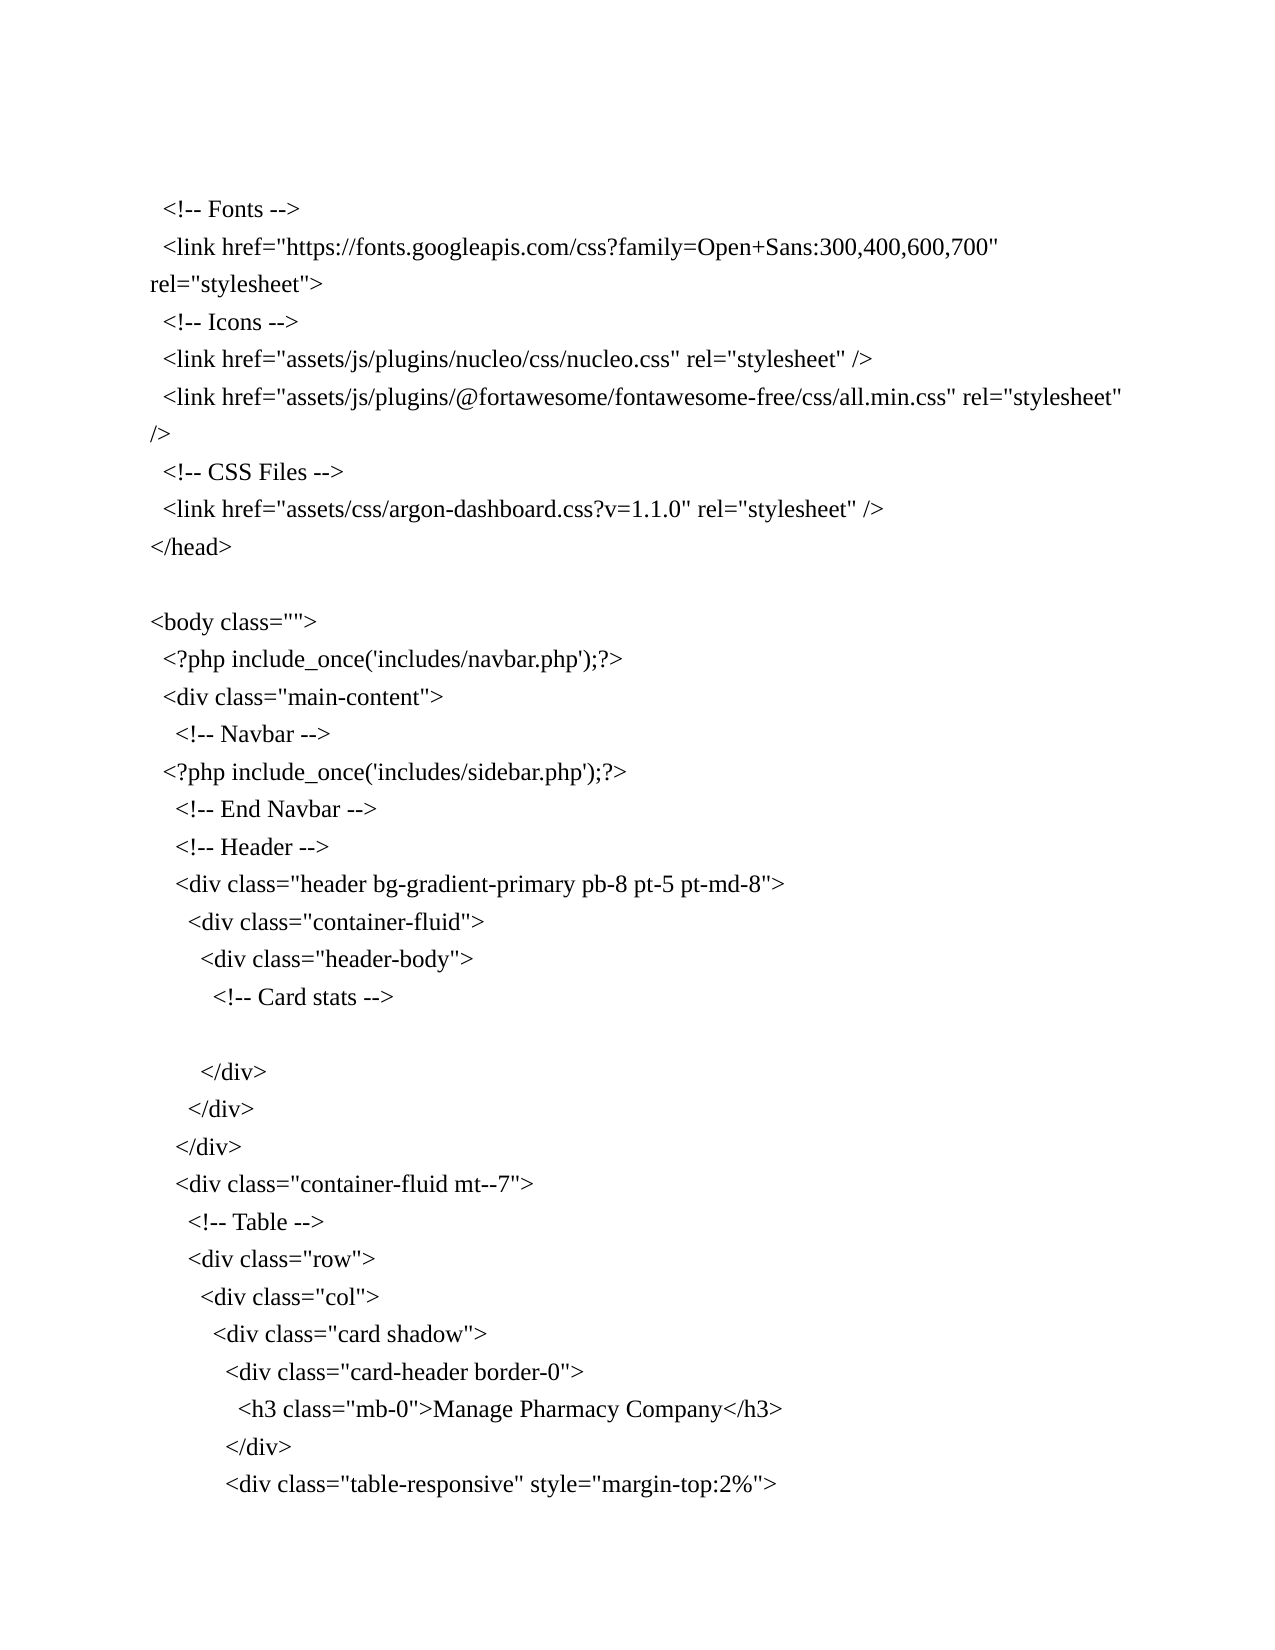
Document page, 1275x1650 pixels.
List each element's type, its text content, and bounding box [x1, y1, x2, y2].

text <div class="card-header border-0"> [150, 1350, 1125, 1387]
text <link href="assets/css/argon-dashboard.css?v=1.1.0" rel="stylesheet" /> [150, 487, 1125, 525]
text <!-- End Navbar --> [150, 787, 1125, 825]
text <!-- Table --> [150, 1200, 1125, 1237]
text <!-- Header --> [150, 825, 1125, 862]
text </div> [150, 1125, 1125, 1162]
text <!-- Card stats --> [150, 975, 1125, 1012]
text <!-- Fonts --> [150, 187, 1125, 225]
text </div> [150, 1425, 1125, 1462]
text <div class="table-responsive" style="margin-top:2%"> [150, 1462, 1125, 1500]
text <div class="container-fluid"> [150, 900, 1125, 937]
text <div class="card shadow"> [150, 1312, 1125, 1350]
text <?php include_once('includes/navbar.php');?> [150, 637, 1125, 675]
text <link href="https://fonts.googleapis.com/css?family=Open+Sans:300,400,600,700" rel="stylesheet"> [150, 225, 1125, 300]
text <div class="container-fluid mt--7"> [150, 1162, 1125, 1200]
text <link href="assets/js/plugins/nucleo/css/nucleo.css" rel="stylesheet" /> [150, 337, 1125, 375]
text <body class=""> [150, 600, 1125, 637]
text </div> [150, 1050, 1125, 1087]
text <h3 class="mb-0">Manage Pharmacy Company</h3> [150, 1387, 1125, 1425]
text <div class="row"> [150, 1237, 1125, 1275]
text <!-- Icons --> [150, 300, 1125, 337]
text <div class="header bg-gradient-primary pb-8 pt-5 pt-md-8"> [150, 862, 1125, 900]
text <!-- Navbar --> [150, 712, 1125, 750]
text <?php include_once('includes/sidebar.php');?> [150, 750, 1125, 787]
text </div> [150, 1087, 1125, 1125]
text <div class="main-content"> [150, 675, 1125, 712]
text <link href="assets/js/plugins/@fortawesome/fontawesome-free/css/all.min.css" rel="stylesheet" /> [150, 375, 1125, 450]
text <div class="header-body"> [150, 937, 1125, 975]
text </head> [150, 525, 1125, 562]
text <div class="col"> [150, 1275, 1125, 1312]
text <!-- CSS Files --> [150, 450, 1125, 487]
